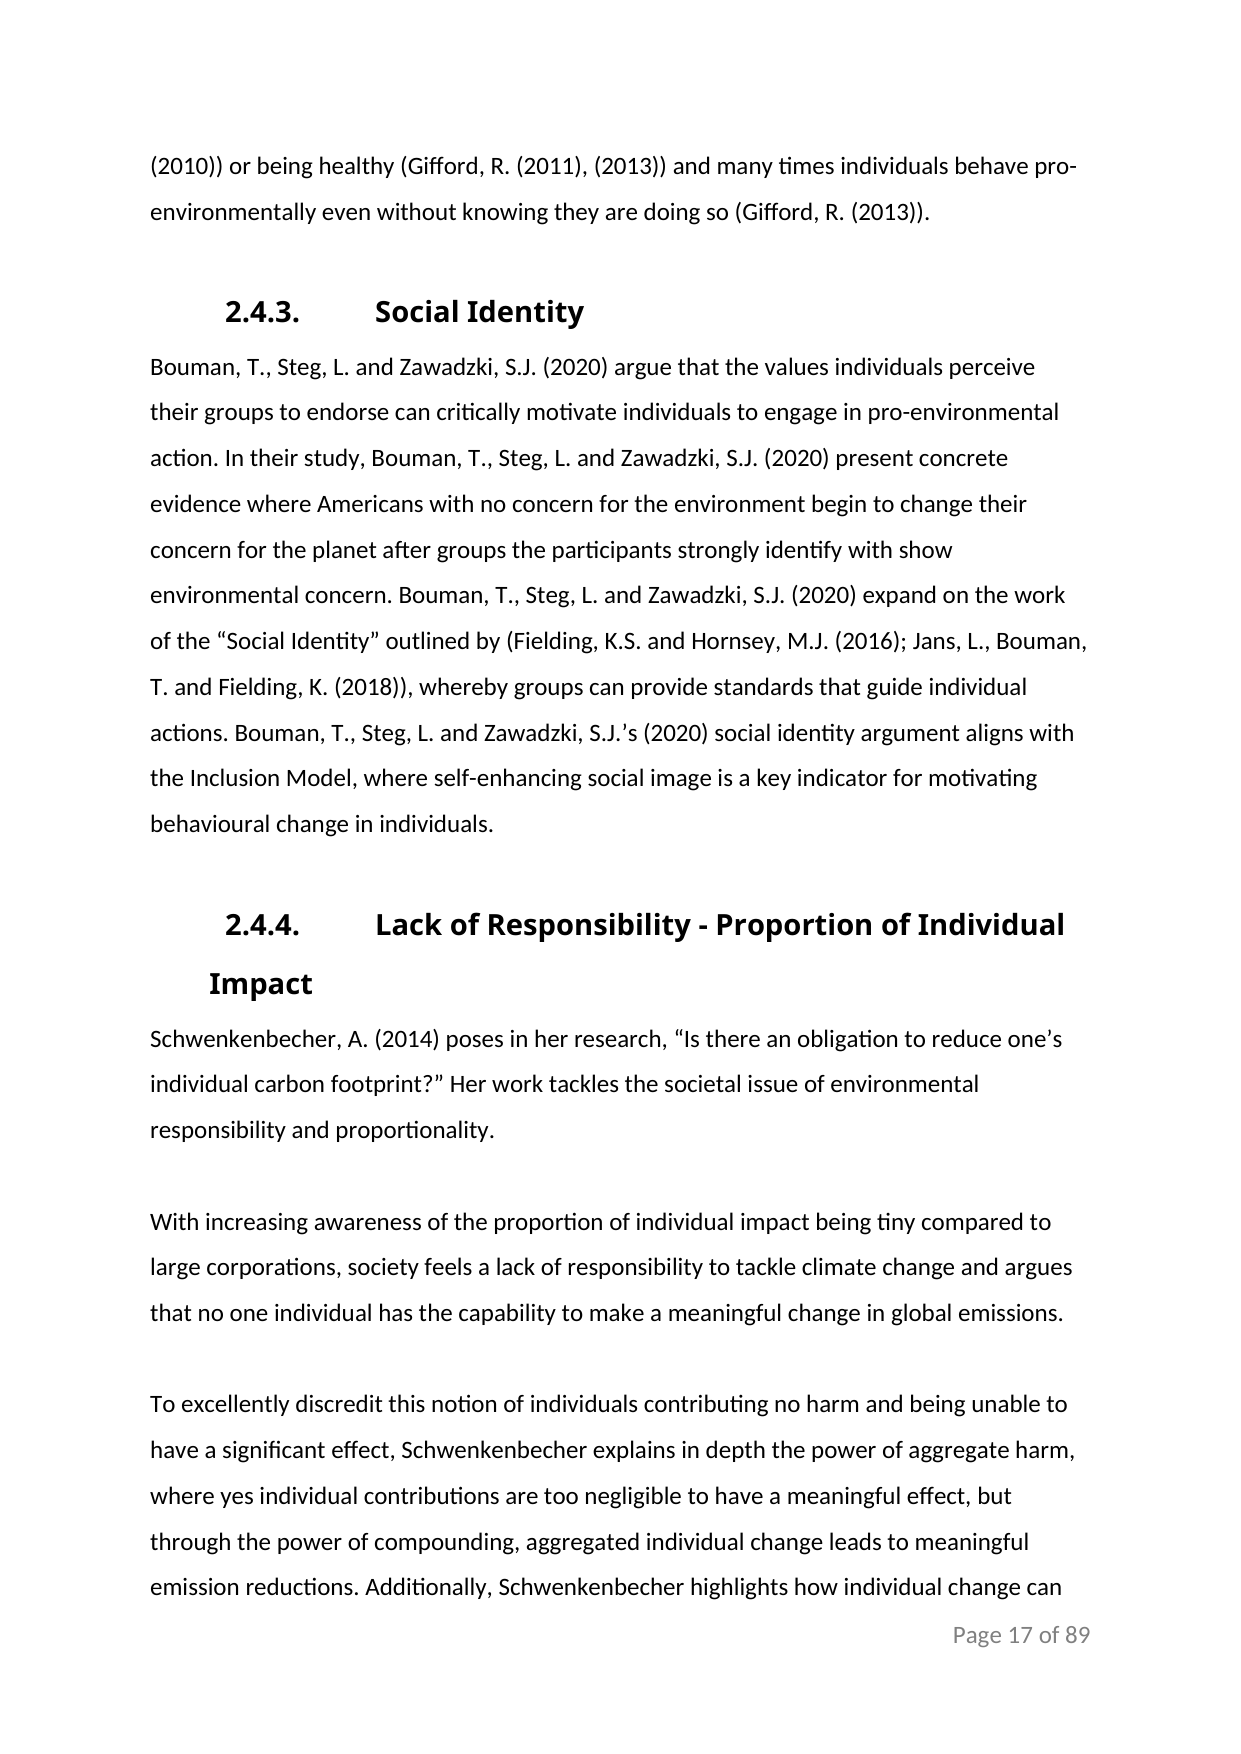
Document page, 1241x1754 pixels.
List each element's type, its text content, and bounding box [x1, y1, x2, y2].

subtitle Social Identity [209, 291, 1090, 331]
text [150, 1388, 1090, 1602]
text Bouman, T., Steg, L. and Zawadzki, S.J. (2020) argue that the values individuals perceive their groups to endorse can critically motivate individuals to engage in pro-environmental action. In their study, Bouman, T., Steg, L. and Zawadzki, S.J. (2020) present concrete evidence where Americans with no concern for the environment begin to change their concern for the planet after groups the participants strongly identify with show environmental concern. Bouman, T., Steg, L. and Zawadzki, S.J. (2020) expand on the work of the “Social Identity” outlined by (Fielding, K.S. and Hornsey, M.J. (2016); Jans, L., Bouman, T. and Fielding, K. (2018)), whereby groups can provide standards that guide individual actions. Bouman, T., Steg, L. and Zawadzki, S.J.’s (2020) social identity argument aligns with the Inclusion Model, where self-enhancing social image is a key indicator for motivating behavioural change in individuals. [150, 351, 1090, 839]
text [150, 150, 1090, 226]
text Schwenkenbecher, A. (2014) poses in her research, “Is there an obligation to reduce one’s individual carbon footprint?” Her work tackles the societal issue of environmental responsibility and proportionality. [150, 1023, 1090, 1145]
text With increasing awareness of the proportion of individual impact being tiny compared to large corporations, society feels a lack of responsibility to tackle climate change and argues that no one individual has the capability to make a meaningful change in global emissions. [150, 1206, 1090, 1328]
subtitle Lack of Responsibility - Proportion of Individual Impact [209, 904, 1090, 1003]
